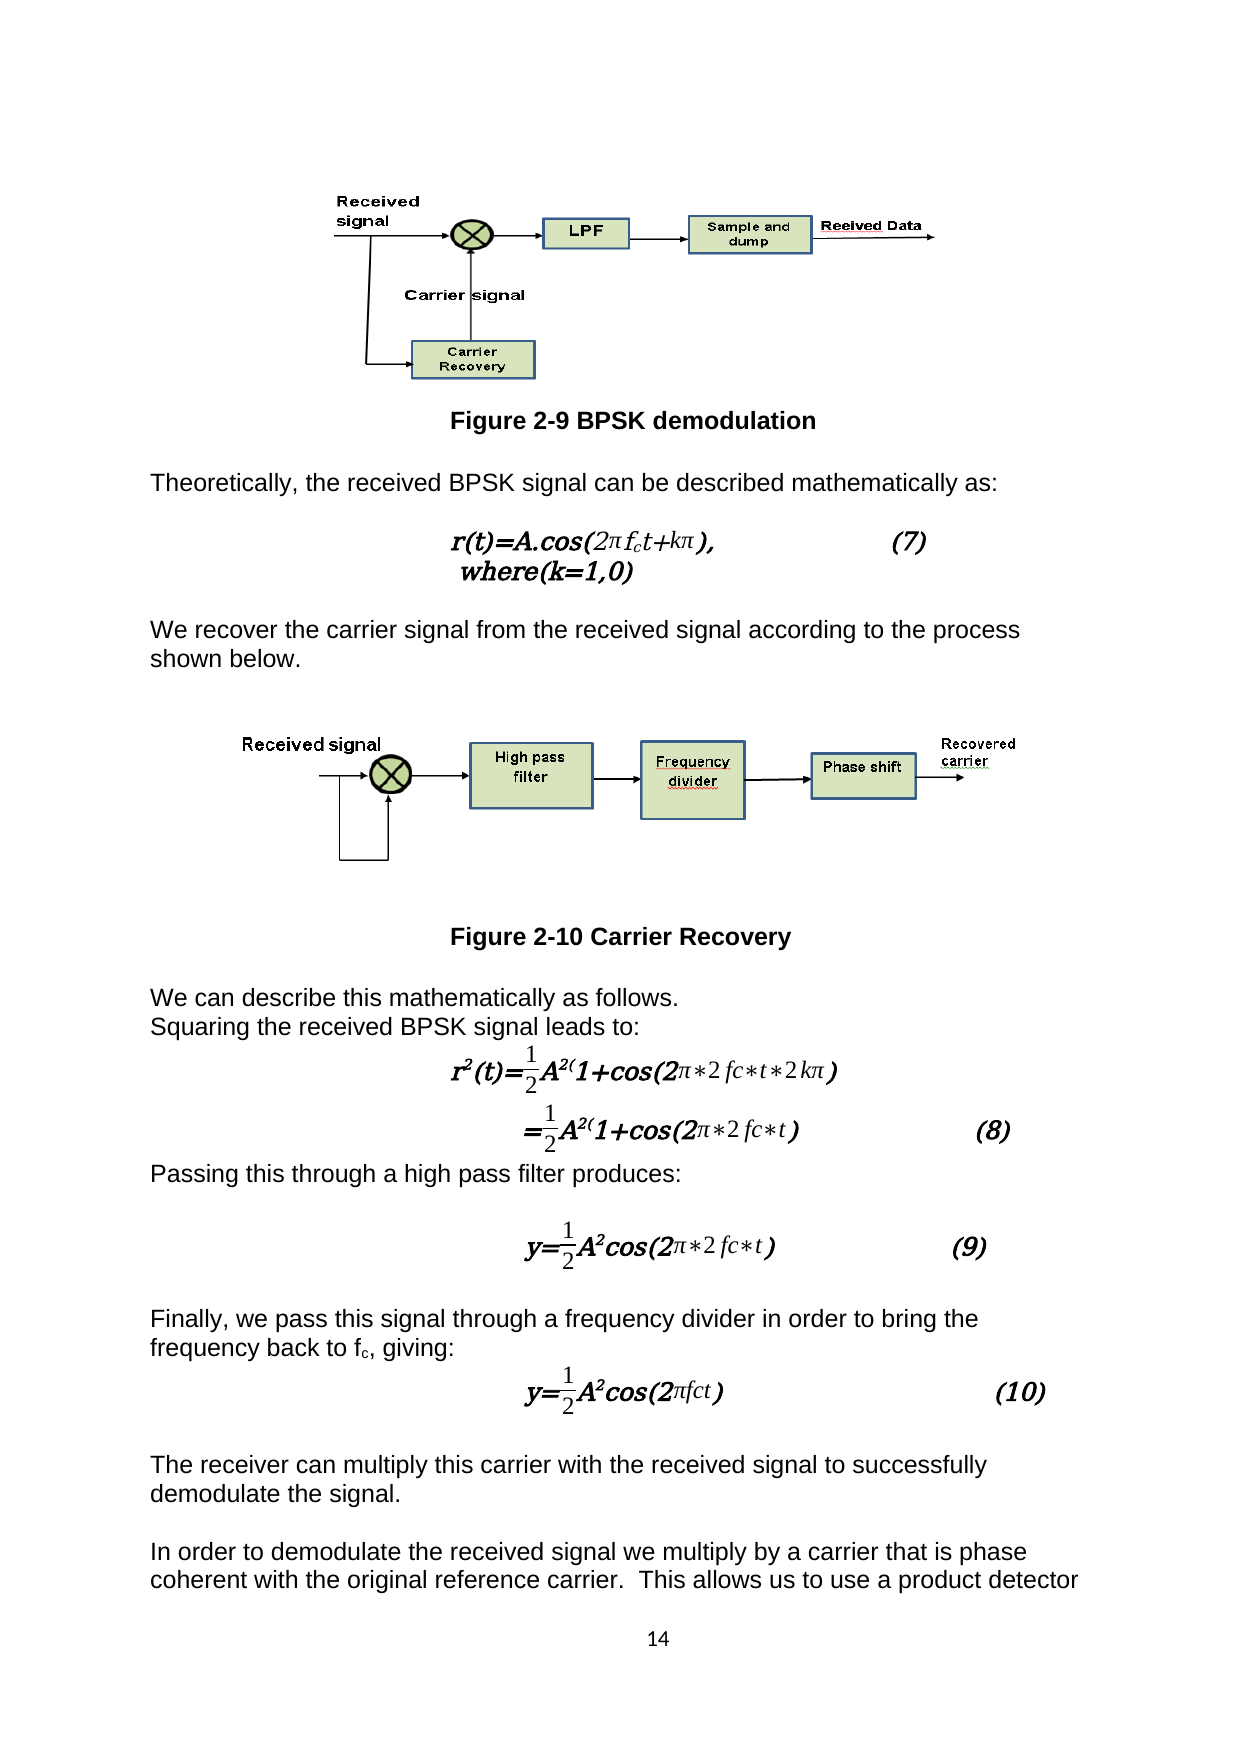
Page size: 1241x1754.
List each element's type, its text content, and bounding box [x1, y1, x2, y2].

text r2(t)=A2(1+cos(2) [375, 1041, 1090, 1100]
text The receiver can multiply this carrier with the received signal to successfully demodulate the signal. [150, 1450, 1090, 1508]
picture [242, 686, 1026, 893]
text Finally, we pass this signal through a frequency divider in order to bring the frequency back to fc, giving: [150, 1304, 1090, 1361]
text =A2(1+cos(2) (8) [375, 1100, 1090, 1159]
picture [307, 186, 947, 402]
text We can describe this mathematically as follows. [150, 983, 1090, 1012]
text Figure 2-10 Carrier Recovery [375, 921, 1090, 950]
text Squaring the received BPSK signal leads to: [150, 1012, 1090, 1041]
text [150, 1537, 1090, 1594]
text Theoretically, the received BPSK signal can be described mathematically as: [150, 468, 1090, 496]
text y=A2cos(2) (9) [450, 1216, 1090, 1275]
text We recover the carrier signal from the received signal according to the process shown below. [150, 615, 1090, 673]
text where(k=1,0) [450, 555, 1090, 585]
text y=A2cos(2) (10) [450, 1361, 1090, 1420]
text r(t)=A.cos(2fct+), (7) [450, 525, 1090, 555]
text Passing this through a high pass filter produces: [150, 1159, 1090, 1187]
